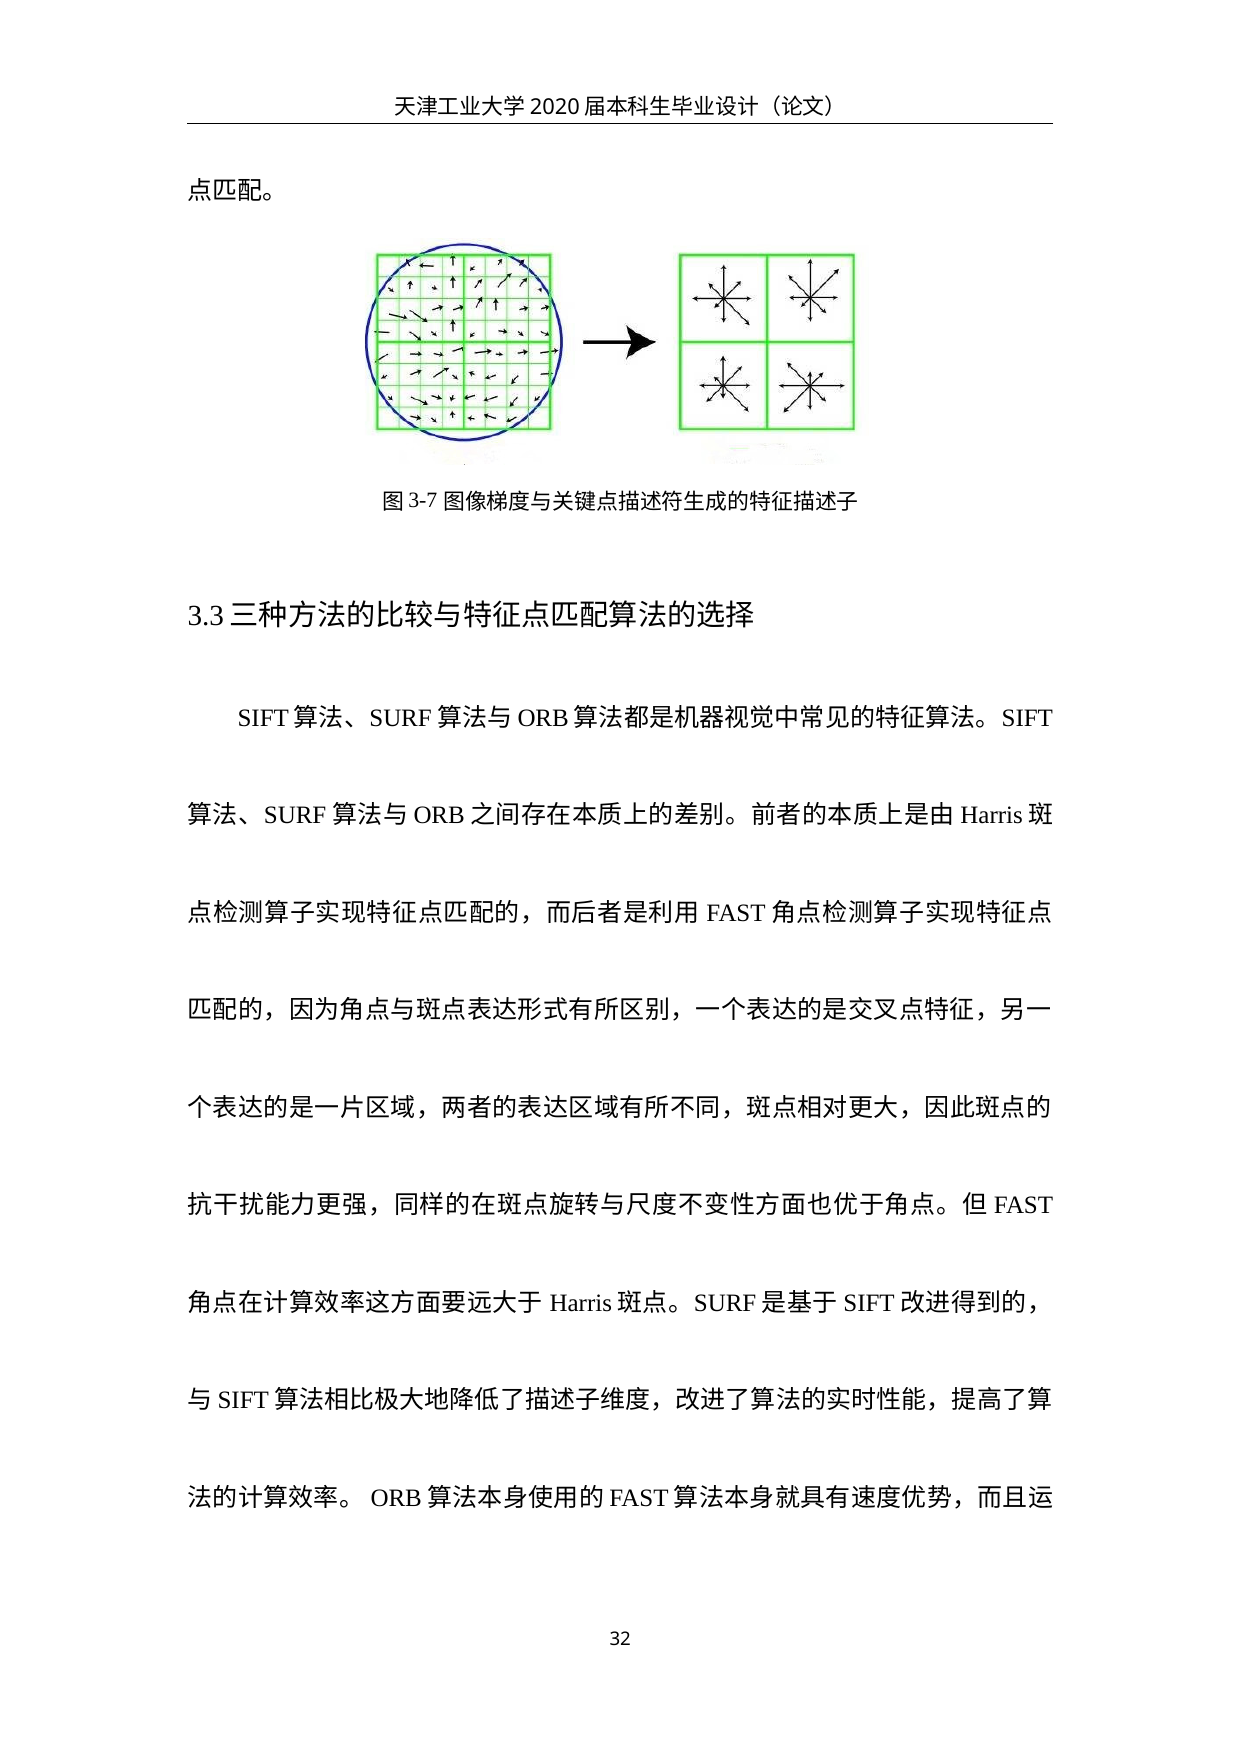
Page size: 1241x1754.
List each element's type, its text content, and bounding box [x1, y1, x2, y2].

picture [364, 238, 876, 465]
subtitle 3.3三种方法的比较与特征点匹配算法的选择 [187, 580, 1053, 645]
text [187, 683, 1053, 1528]
text 图3-7 图像梯度与关键点描述符生成的特征描述子 [187, 483, 1053, 516]
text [187, 156, 1053, 221]
